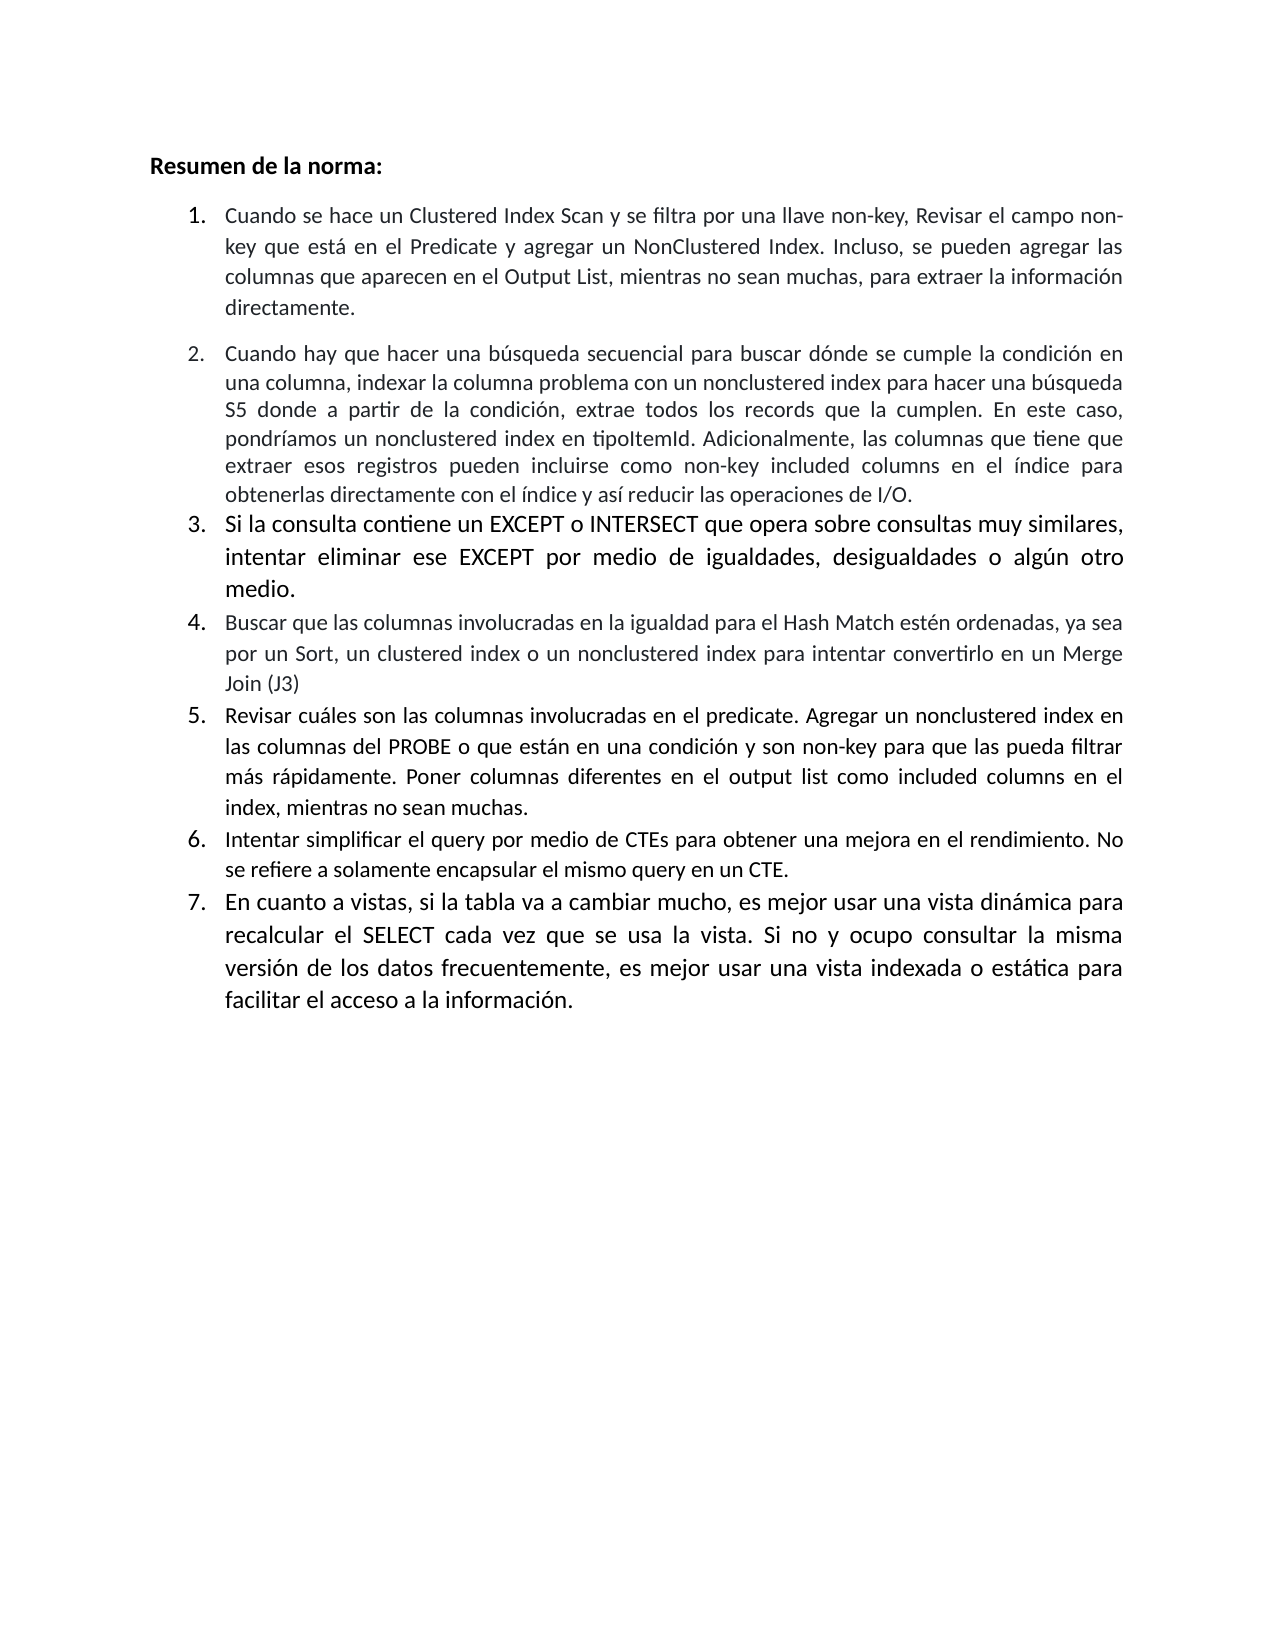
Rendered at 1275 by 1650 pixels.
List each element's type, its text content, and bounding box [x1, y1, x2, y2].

list Intentar simplificar el query por medio de CTEs para obtener una mejora en el rendimiento. No se refiere a solamente encapsular el mismo query en un CTE. [187, 823, 1125, 884]
list Revisar cuáles son las columnas involucradas en el predicate. Agregar un nonclustered index en las columnas del PROBE o que están en una condición y son non-key para que las pueda filtrar más rápidamente. Poner columnas diferentes en el output list como included columns en el index, mientras no sean muchas. [187, 699, 1125, 821]
list Cuando se hace un Clustered Index Scan y se filtra por una llave non-key, Revisar el campo non-key que está en el Predicate y agregar un NonClustered Index. Incluso, se pueden agregar las columnas que aparecen en el Output List, mientras no sean muchas, para extraer la información directamente. [187, 199, 1125, 321]
list Si la consulta contiene un EXCEPT o INTERSECT que opera sobre consultas muy similares, intentar eliminar ese EXCEPT por medio de igualdades, desigualdades o algún otro medio. [187, 508, 1125, 604]
text Resumen de la norma: [150, 150, 1125, 181]
list Cuando hay que hacer una búsqueda secuencial para buscar dónde se cumple la condición en una columna, indexar la columna problema con un nonclustered index para hacer una búsqueda S5 donde a partir de la condición, extrae todos los records que la cumplen. En este caso, pondríamos un nonclustered index en tipoItemId. Adicionalmente, las columnas que tiene que extraer esos registros pueden incluirse como non-key included columns en el índice para obtenerlas directamente con el índice y así reducir las operaciones de I/O. [187, 339, 1125, 508]
list Buscar que las columnas involucradas en la igualdad para el Hash Match estén ordenadas, ya sea por un Sort, un clustered index o un nonclustered index para intentar convertirlo en un Merge Join (J3) [187, 606, 1125, 697]
list En cuanto a vistas, si la tabla va a cambiar mucho, es mejor usar una vista dinámica para recalcular el SELECT cada vez que se usa la vista. Si no y ocupo consultar la misma versión de los datos frecuentemente, es mejor usar una vista indexada o estática para facilitar el acceso a la información. [187, 886, 1125, 1015]
